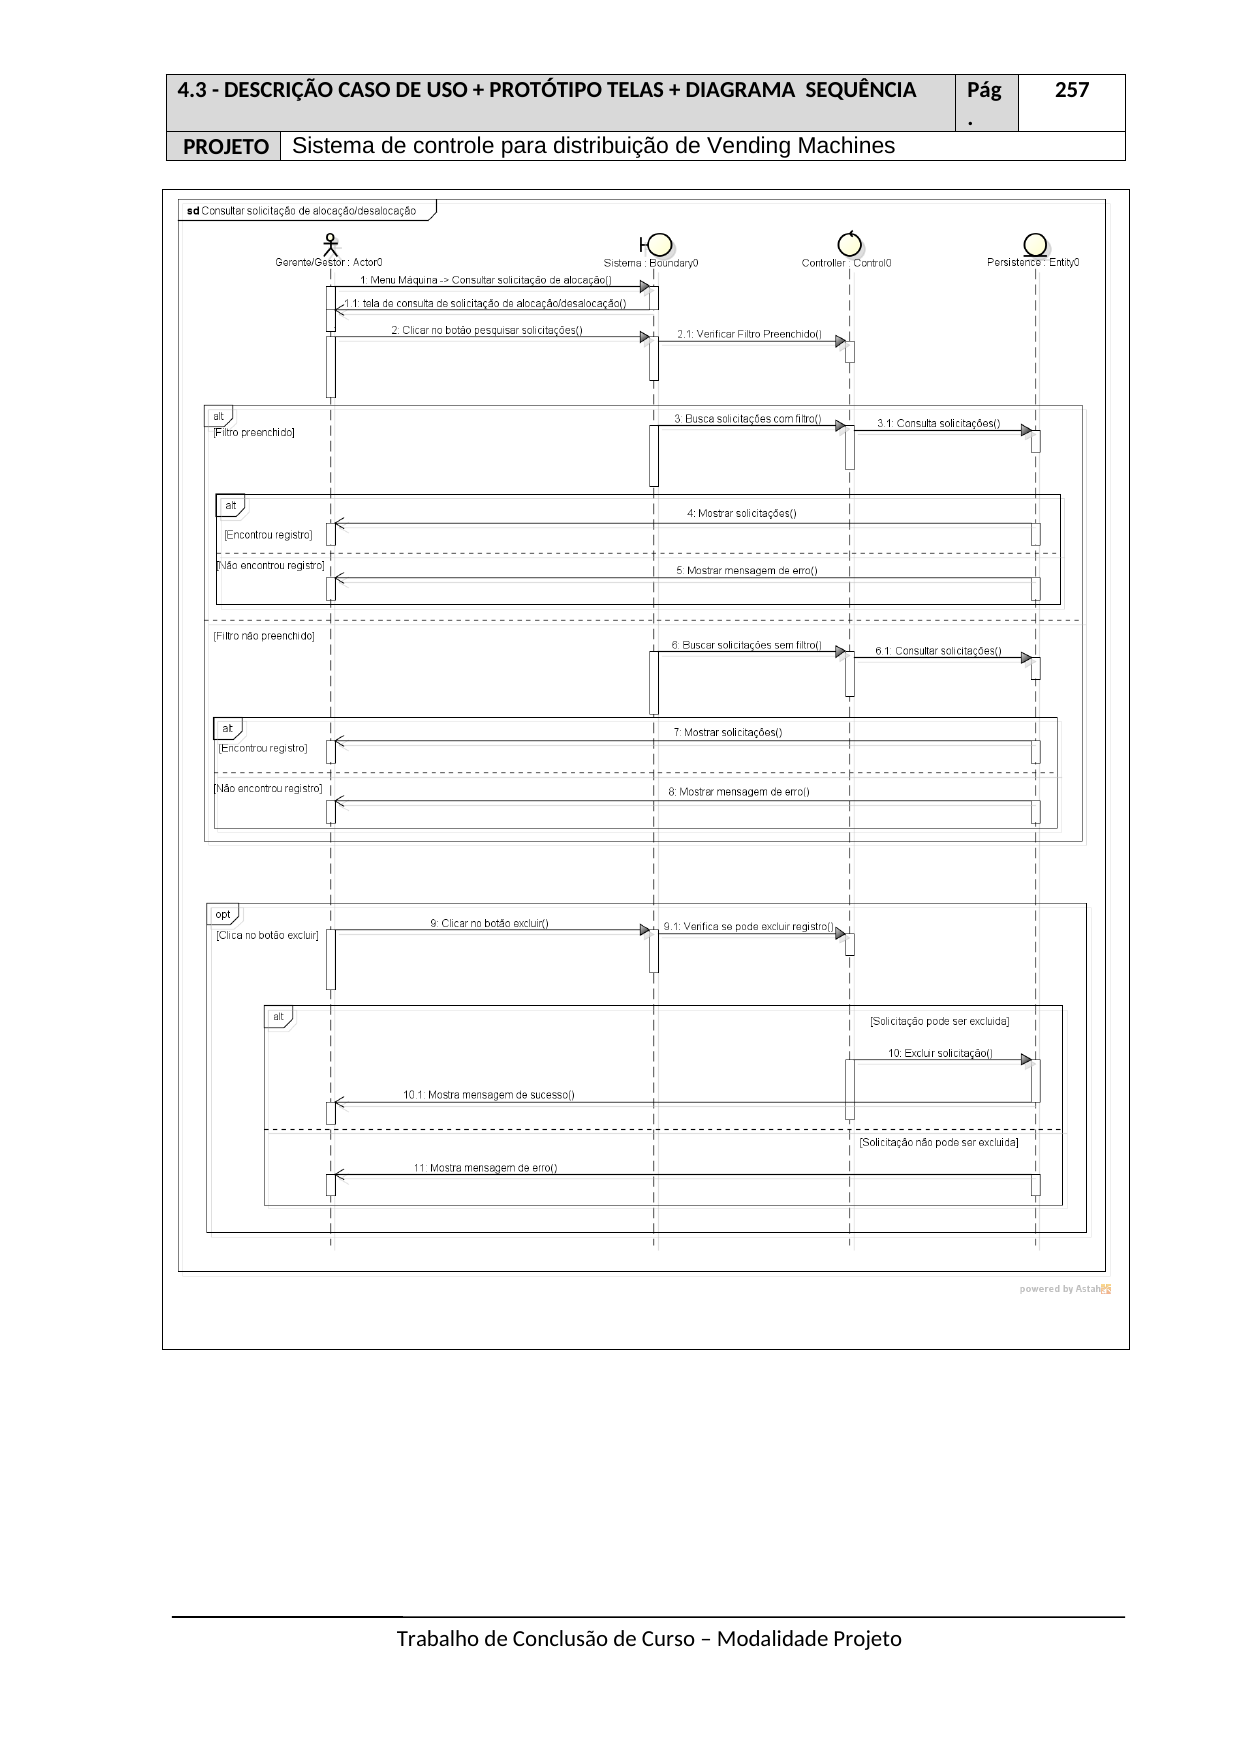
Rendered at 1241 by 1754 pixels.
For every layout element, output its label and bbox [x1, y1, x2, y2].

table_cell [163, 190, 1129, 1349]
picture [169, 190, 1114, 1297]
